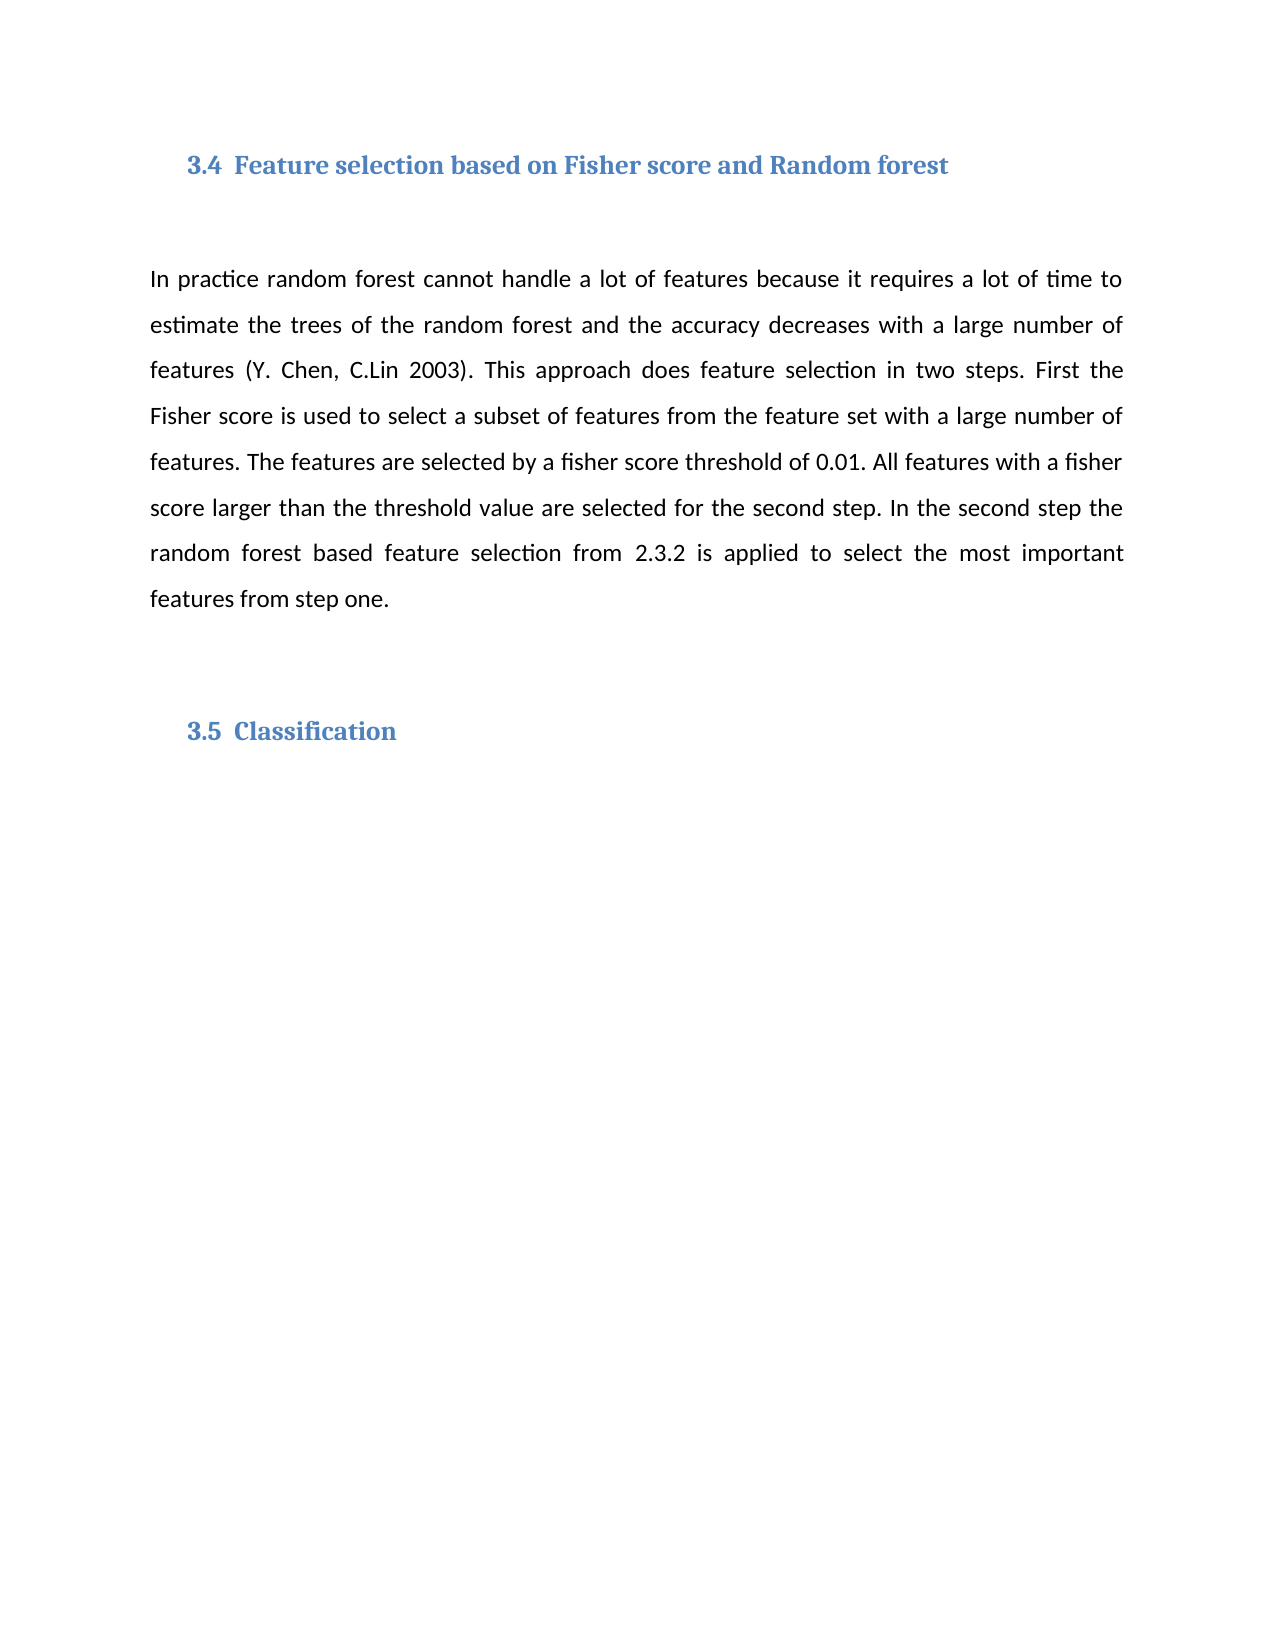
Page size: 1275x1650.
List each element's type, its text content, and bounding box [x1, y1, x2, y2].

text In practice random forest cannot handle a lot of features because it requires a lot of time to estimate the trees of the random forest and the accuracy decreases with a large number of features . This approach does feature selection in two steps. First the Fisher score is used to select a subset of features from the feature set with a large number of features. The features are selected by a fisher score threshold of 0.01. All features with a fisher score larger than the threshold value are selected for the second step. In the second step the random forest based feature selection from 2.3.2 is applied to select the most important features from step one. [150, 263, 1125, 614]
subtitle Classification [187, 716, 1125, 748]
subtitle Feature selection based on Fisher score and Random forest [187, 150, 1125, 181]
